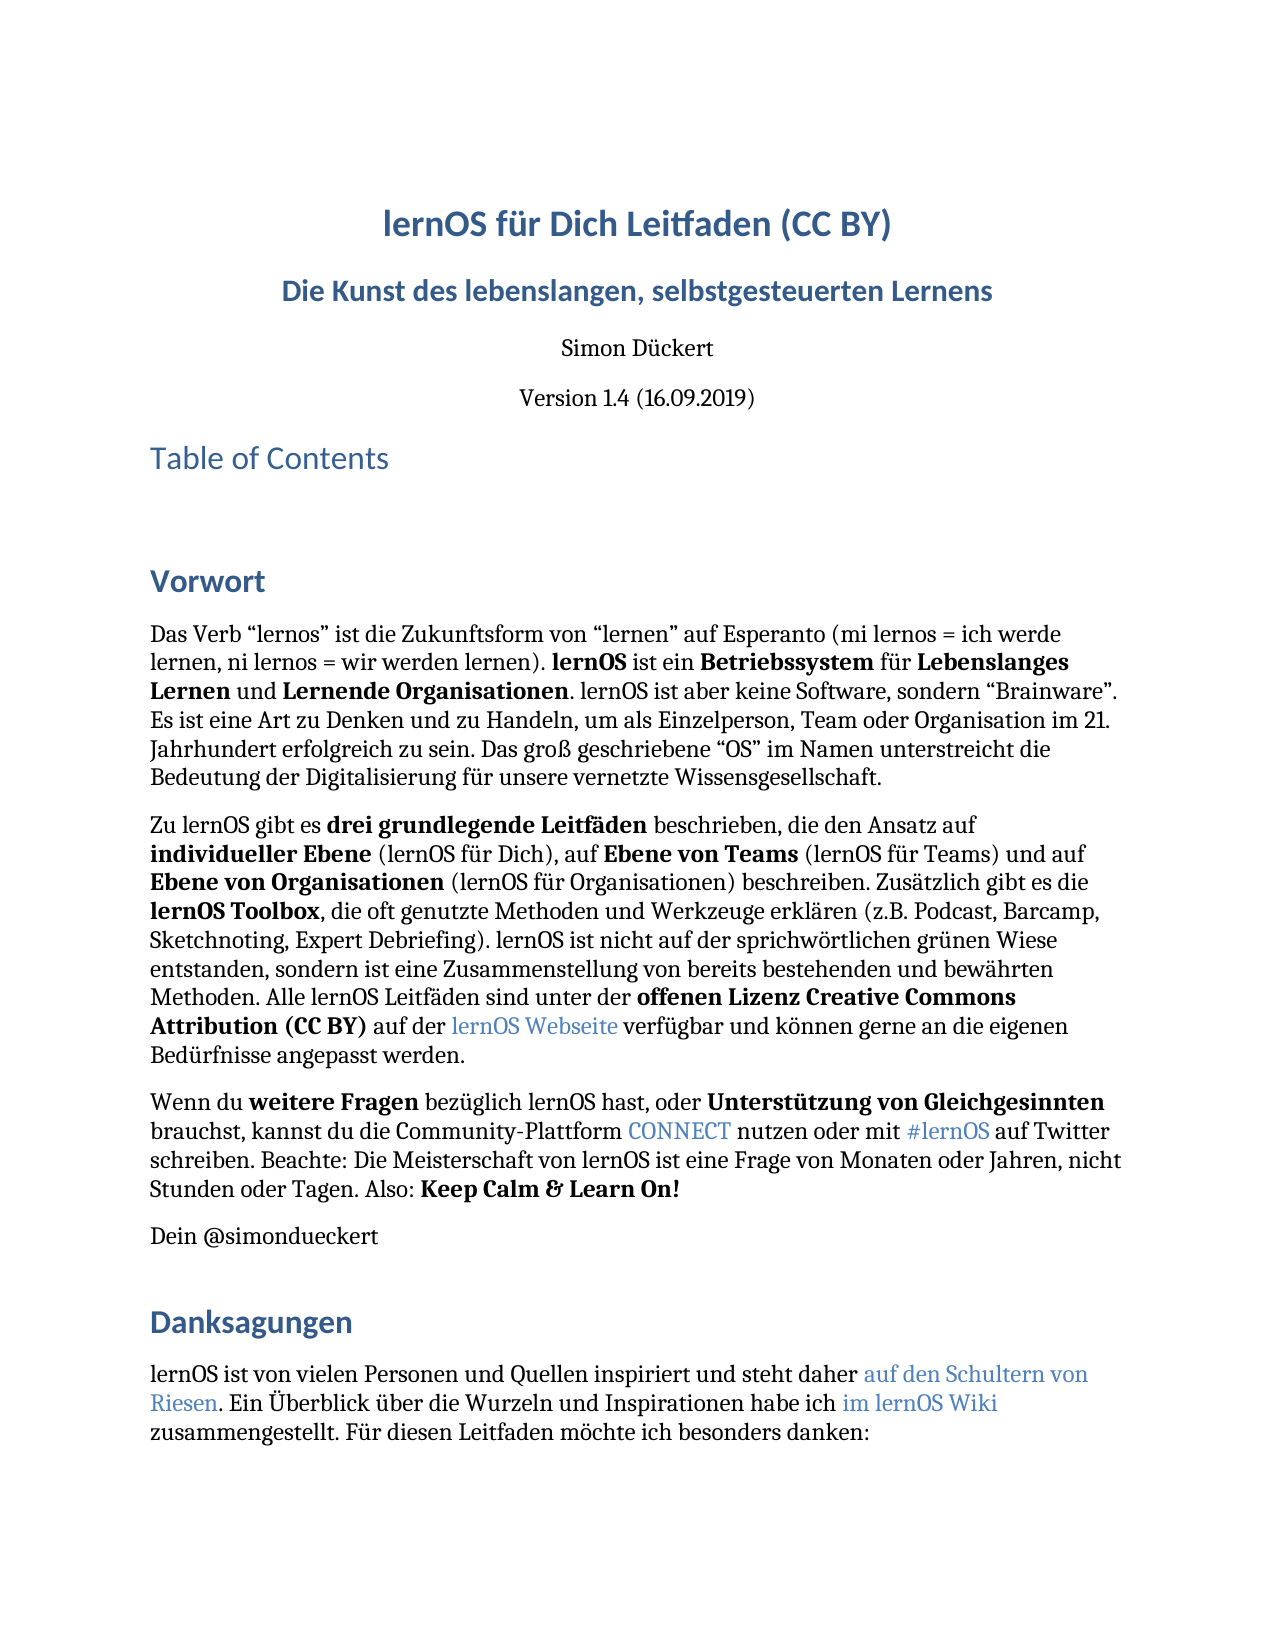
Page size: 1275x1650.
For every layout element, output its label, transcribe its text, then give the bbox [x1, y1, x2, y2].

text lernOS ist von vielen Personen und Quellen inspiriert und steht daher auf den Schultern von Riesen. Ein Überblick über die Wurzeln und Inspirationen habe ich im lernOS Wiki zusammengestellt. Für diesen Leitfaden möchte ich besonders danken: [150, 1360, 1125, 1446]
text Zu lernOS gibt es drei grundlegende Leitfäden beschrieben, die den Ansatz auf individueller Ebene (lernOS für Dich), auf Ebene von Teams (lernOS für Teams) und auf Ebene von Organisationen (lernOS für Organisationen) beschreiben. Zusätzlich gibt es die lernOS Toolbox, die oft genutzte Methoden und Werkzeuge erklären (z.B. Podcast, Barcamp, Sketchnoting, Expert Debriefing). lernOS ist nicht auf der sprichwörtlichen grünen Wiese entstanden, sondern ist eine Zusammenstellung von bereits bestehenden und bewährten Methoden. Alle lernOS Leitfäden sind unter der offenen Lizenz Creative Commons Attribution (CC BY) auf der lernOS Webseite verfügbar und können gerne an die eigenen Bedürfnisse angepasst werden. [150, 811, 1125, 1069]
subtitle Vorwort [150, 560, 1125, 601]
text Dein @simondueckert [150, 1222, 1125, 1251]
text Version 1.4 (16.09.2019) [150, 383, 1125, 412]
text Wenn du weitere Fragen bezüglich lernOS hast, oder Unterstützung von Gleichgesinnten brauchst, kannst du die Community-Plattform CONNECT nutzen oder mit #lernOS auf Twitter schreiben. Beachte: Die Meisterschaft von lernOS ist eine Frage von Monaten oder Jahren, nicht Stunden oder Tagen. Also: Keep Calm & Learn On! [150, 1088, 1125, 1203]
text Simon Dückert [150, 334, 1125, 363]
subtitle Die Kunst des lebenslangen, selbstgesteuerten Lernens [150, 271, 1125, 309]
text Das Verb “lernos” ist die Zukunftsform von “lernen” auf Esperanto (mi lernos = ich werde lernen, ni lernos = wir werden lernen). lernOS ist ein Betriebssystem für Lebenslanges Lernen und Lernende Organisationen. lernOS ist aber keine Software, sondern “Brainware”. Es ist eine Art zu Denken und zu Handeln, um als Einzelperson, Team oder Organisation im 21. Jahrhundert erfolgreich zu sein. Das groß geschriebene “OS” im Namen unterstreicht die Bedeutung der Digitalisierung für unsere vernetzte Wissensgesellschaft. [150, 619, 1125, 792]
subtitle Danksagungen [150, 1301, 1125, 1341]
title lernOS für Dich Leitfaden (CC BY) [150, 200, 1125, 246]
